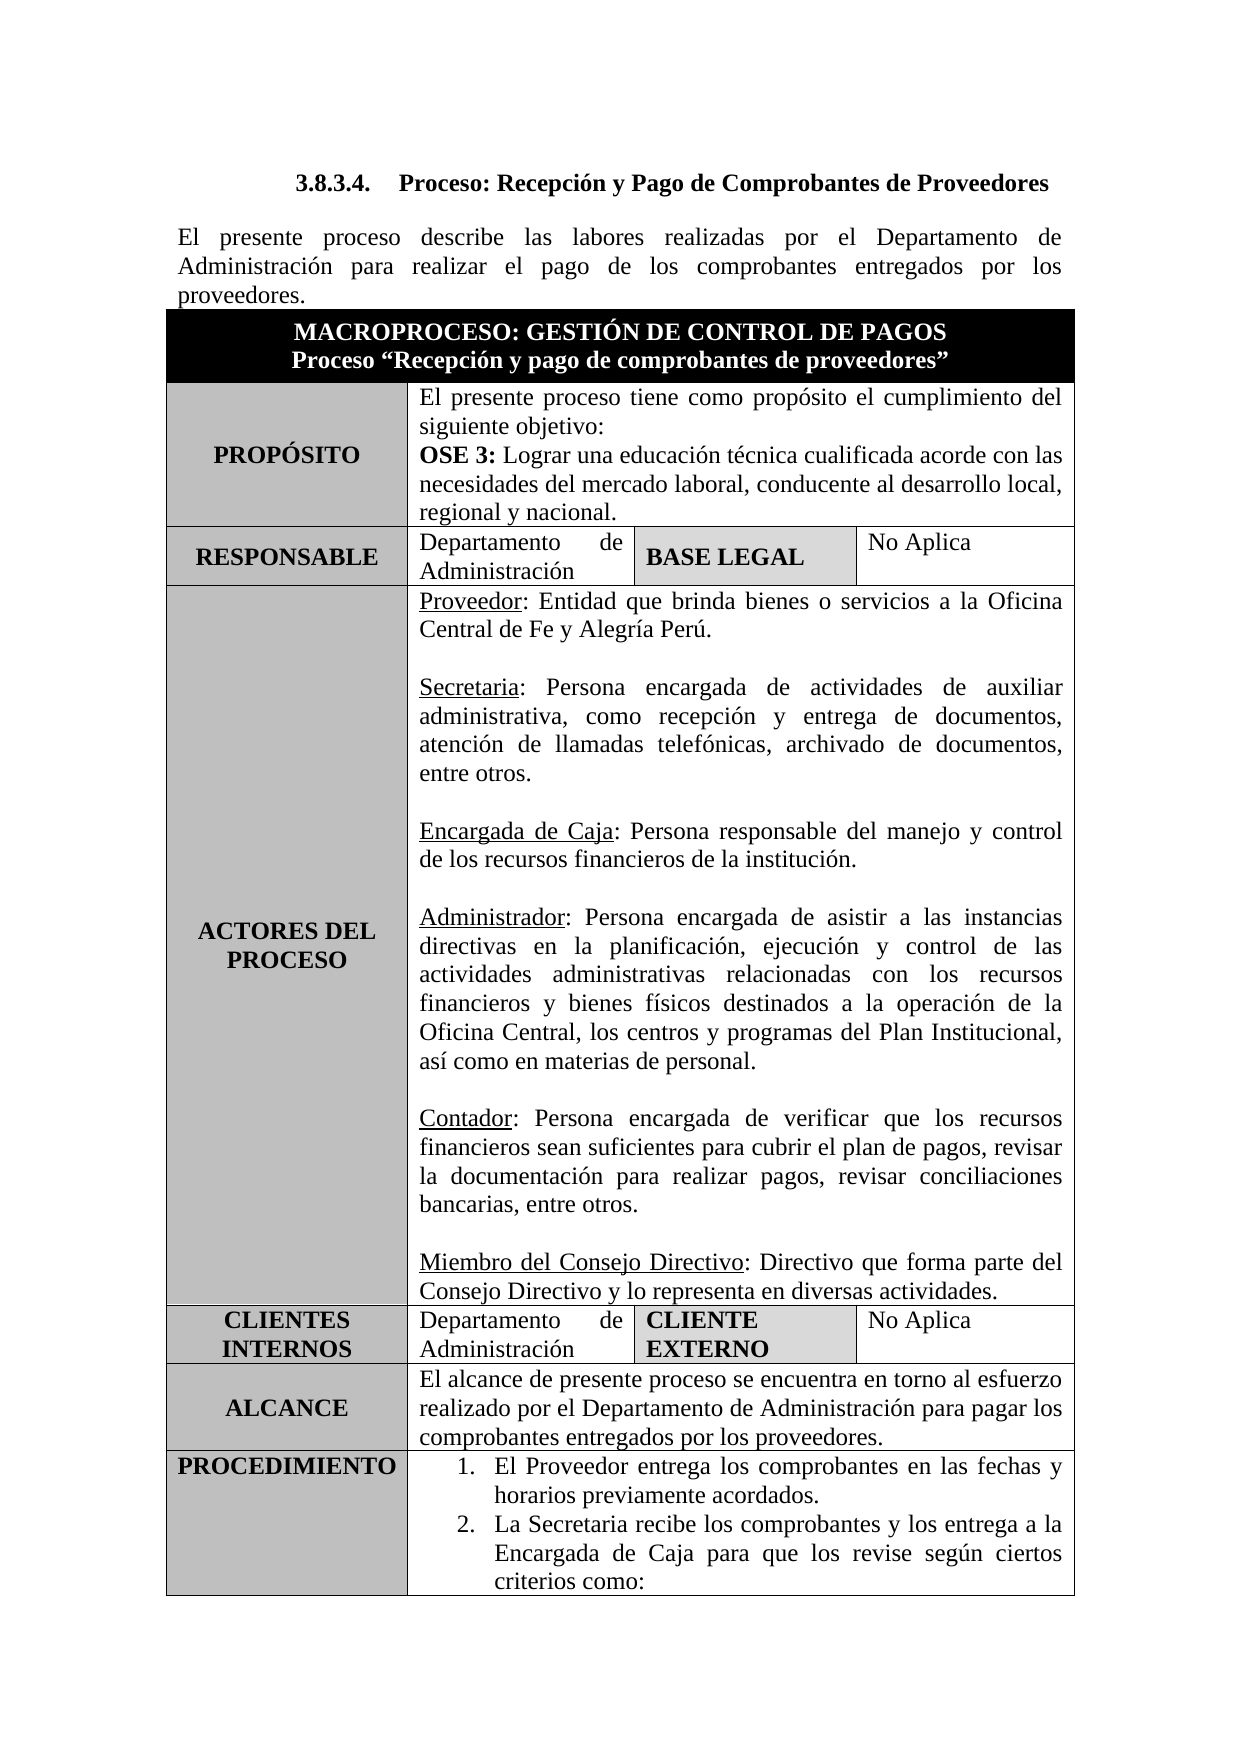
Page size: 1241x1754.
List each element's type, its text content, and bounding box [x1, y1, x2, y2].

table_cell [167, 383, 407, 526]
text El presente proceso describe las labores realizadas por el Departamento de Administración para realizar el pago de los comprobantes entregados por los proveedores. [177, 222, 1063, 308]
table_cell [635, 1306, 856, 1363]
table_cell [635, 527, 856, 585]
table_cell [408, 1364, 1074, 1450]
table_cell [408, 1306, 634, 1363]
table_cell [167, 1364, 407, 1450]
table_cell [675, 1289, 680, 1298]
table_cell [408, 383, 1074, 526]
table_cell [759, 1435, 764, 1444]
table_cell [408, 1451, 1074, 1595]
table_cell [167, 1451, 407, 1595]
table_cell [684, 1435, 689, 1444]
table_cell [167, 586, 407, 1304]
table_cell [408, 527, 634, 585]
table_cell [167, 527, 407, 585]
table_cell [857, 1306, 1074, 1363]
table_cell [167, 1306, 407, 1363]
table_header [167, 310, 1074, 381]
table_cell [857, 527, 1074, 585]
subtitle Proceso: Recepción y Pago de Comprobantes de Proveedores [295, 168, 1063, 197]
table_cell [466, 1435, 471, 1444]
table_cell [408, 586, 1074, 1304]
